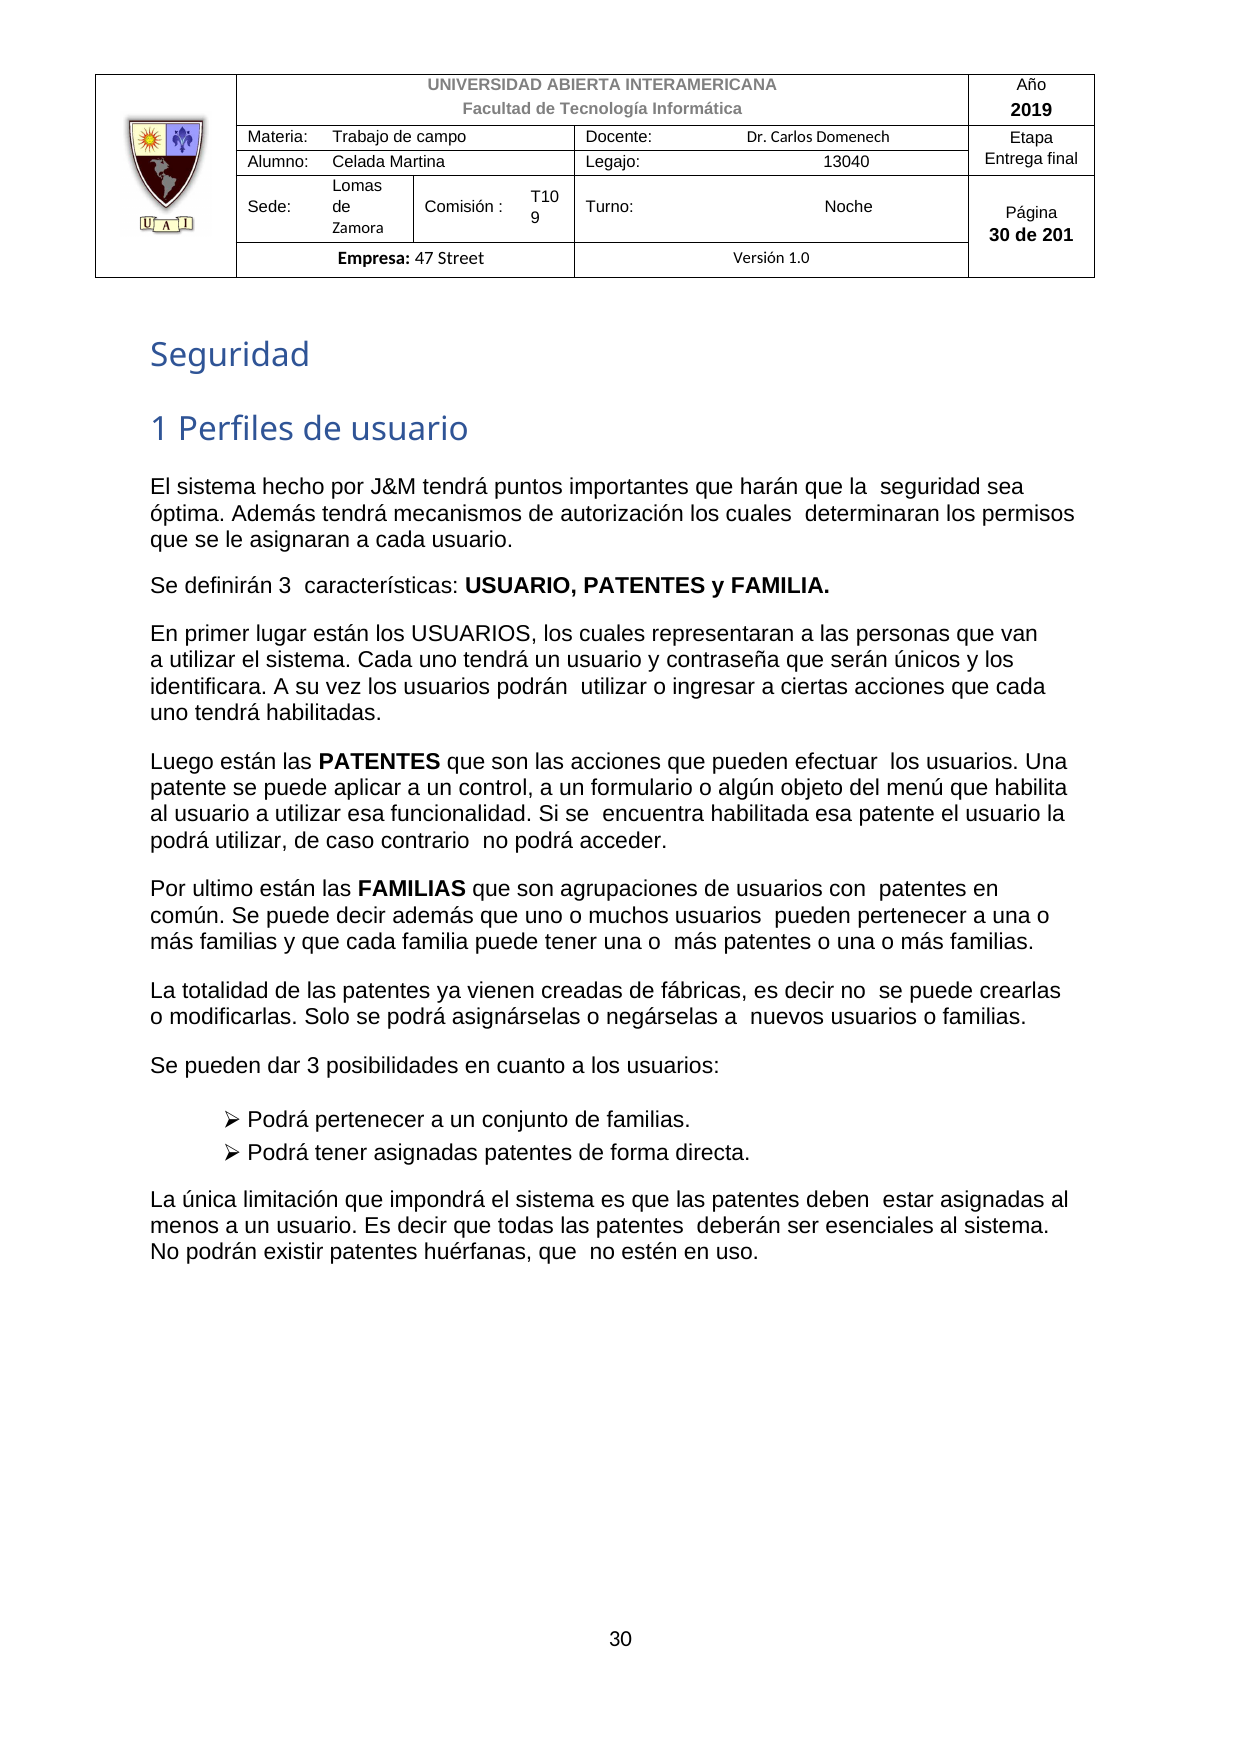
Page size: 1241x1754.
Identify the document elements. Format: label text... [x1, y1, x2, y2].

text El sistema hecho por J&M tendrá puntos importantes que harán que la seguridad sea óptima. Además tendrá mecanismos de autorización los cuales determinaran los permisos que se le asignaran a cada usuario. [150, 473, 1076, 552]
text ⮚ Podrá tener asignadas patentes de forma directa. [150, 1135, 978, 1167]
text Se definirán 3 características: USUARIO, PATENTES y FAMILIA. [150, 572, 1076, 598]
subtitle Seguridad [150, 331, 1090, 376]
picture [120, 111, 212, 237]
text La totalidad de las patentes ya vienen creadas de fábricas, es decir no se puede crearlas o modificarlas. Solo se podrá asignárselas o negárselas a nuevos usuarios o familias. [150, 977, 1067, 1029]
text Luego están las PATENTES que son las acciones que pueden efectuar los usuarios. Una patente se puede aplicar a un control, a un formulario o algún objeto del menú que habilita al usuario a utilizar esa funcionalidad. Si se encuentra habilitada esa patente el usuario la podrá utilizar, de caso contrario no podrá acceder. [150, 748, 1079, 853]
subtitle 1 Perfiles de usuario [150, 405, 1090, 450]
text ⮚ Podrá pertenecer a un conjunto de familias. [150, 1102, 919, 1134]
text Por ultimo están las FAMILIAS que son agrupaciones de usuarios con patentes en común. Se puede decir además que uno o muchos usuarios pueden pertenecer a una o más familias y que cada familia puede tener una o más patentes o una o más familias. [150, 875, 1076, 954]
text Se pueden dar 3 posibilidades en cuanto a los usuarios: [150, 1052, 900, 1078]
text La única limitación que impondrá el sistema es que las patentes deben estar asignadas al menos a un usuario. Es decir que todas las patentes deberán ser esenciales al sistema. No podrán existir patentes huérfanas, que no estén en uso. [150, 1186, 1071, 1264]
text En primer lugar están los USUARIOS, los cuales representaran a las personas que van a utilizar el sistema. Cada uno tendrá un usuario y contraseña que serán únicos y los identificara. A su vez los usuarios podrán utilizar o ingresar a ciertas acciones que cada uno tendrá habilitadas. [150, 620, 1048, 725]
